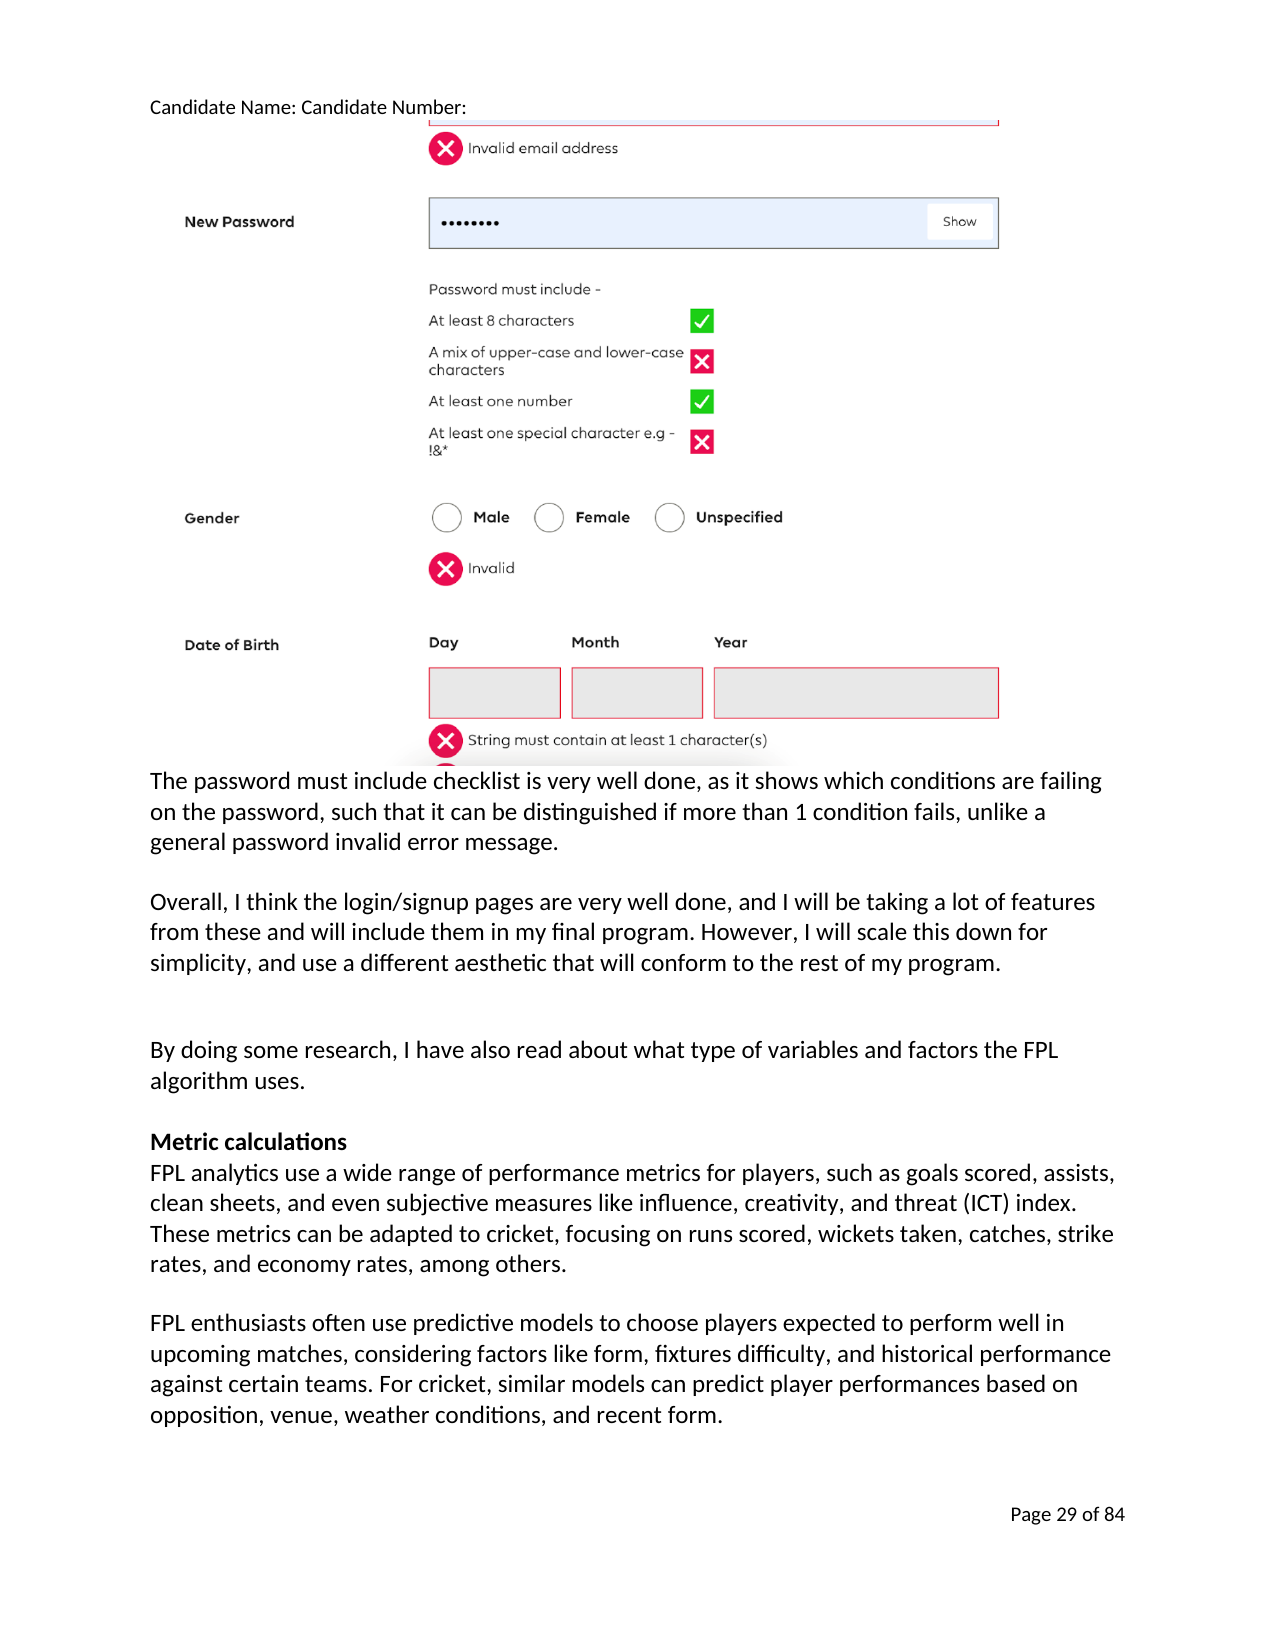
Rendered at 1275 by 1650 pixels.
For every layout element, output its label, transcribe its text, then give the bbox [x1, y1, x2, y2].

text Overall, I think the login/signup pages are very well done, and I will be taking a lot of features from these and will include them in my final program. However, I will scale this down for simplicity, and use a different aesthetic that will conform to the rest of my program. [150, 886, 1125, 977]
text FPL analytics use a wide range of performance metrics for players, such as goals scored, assists, clean sheets, and even subjective measures like influence, creativity, and threat (ICT) index. These metrics can be adapted to cricket, focusing on runs scored, wickets taken, catches, strike rates, and economy rates, among others. [150, 1157, 1125, 1279]
text Metric calculations [150, 1126, 1125, 1157]
text FPL enthusiasts often use predictive models to choose players expected to perform well in upcoming matches, considering factors like form, fixtures difficulty, and historical performance against certain teams. For cricket, similar models can predict player performances based on opposition, venue, weather conditions, and recent form. [150, 1308, 1125, 1430]
text By doing some research, I have also read about what type of variables and factors the FPL algorithm uses. [150, 1035, 1125, 1096]
text The password must include checklist is very well done, as it shows which conditions are failing on the password, such that it can be distinguished if more than 1 condition fails, unlike a general password invalid error message. [150, 766, 1125, 857]
picture [150, 120, 1125, 766]
